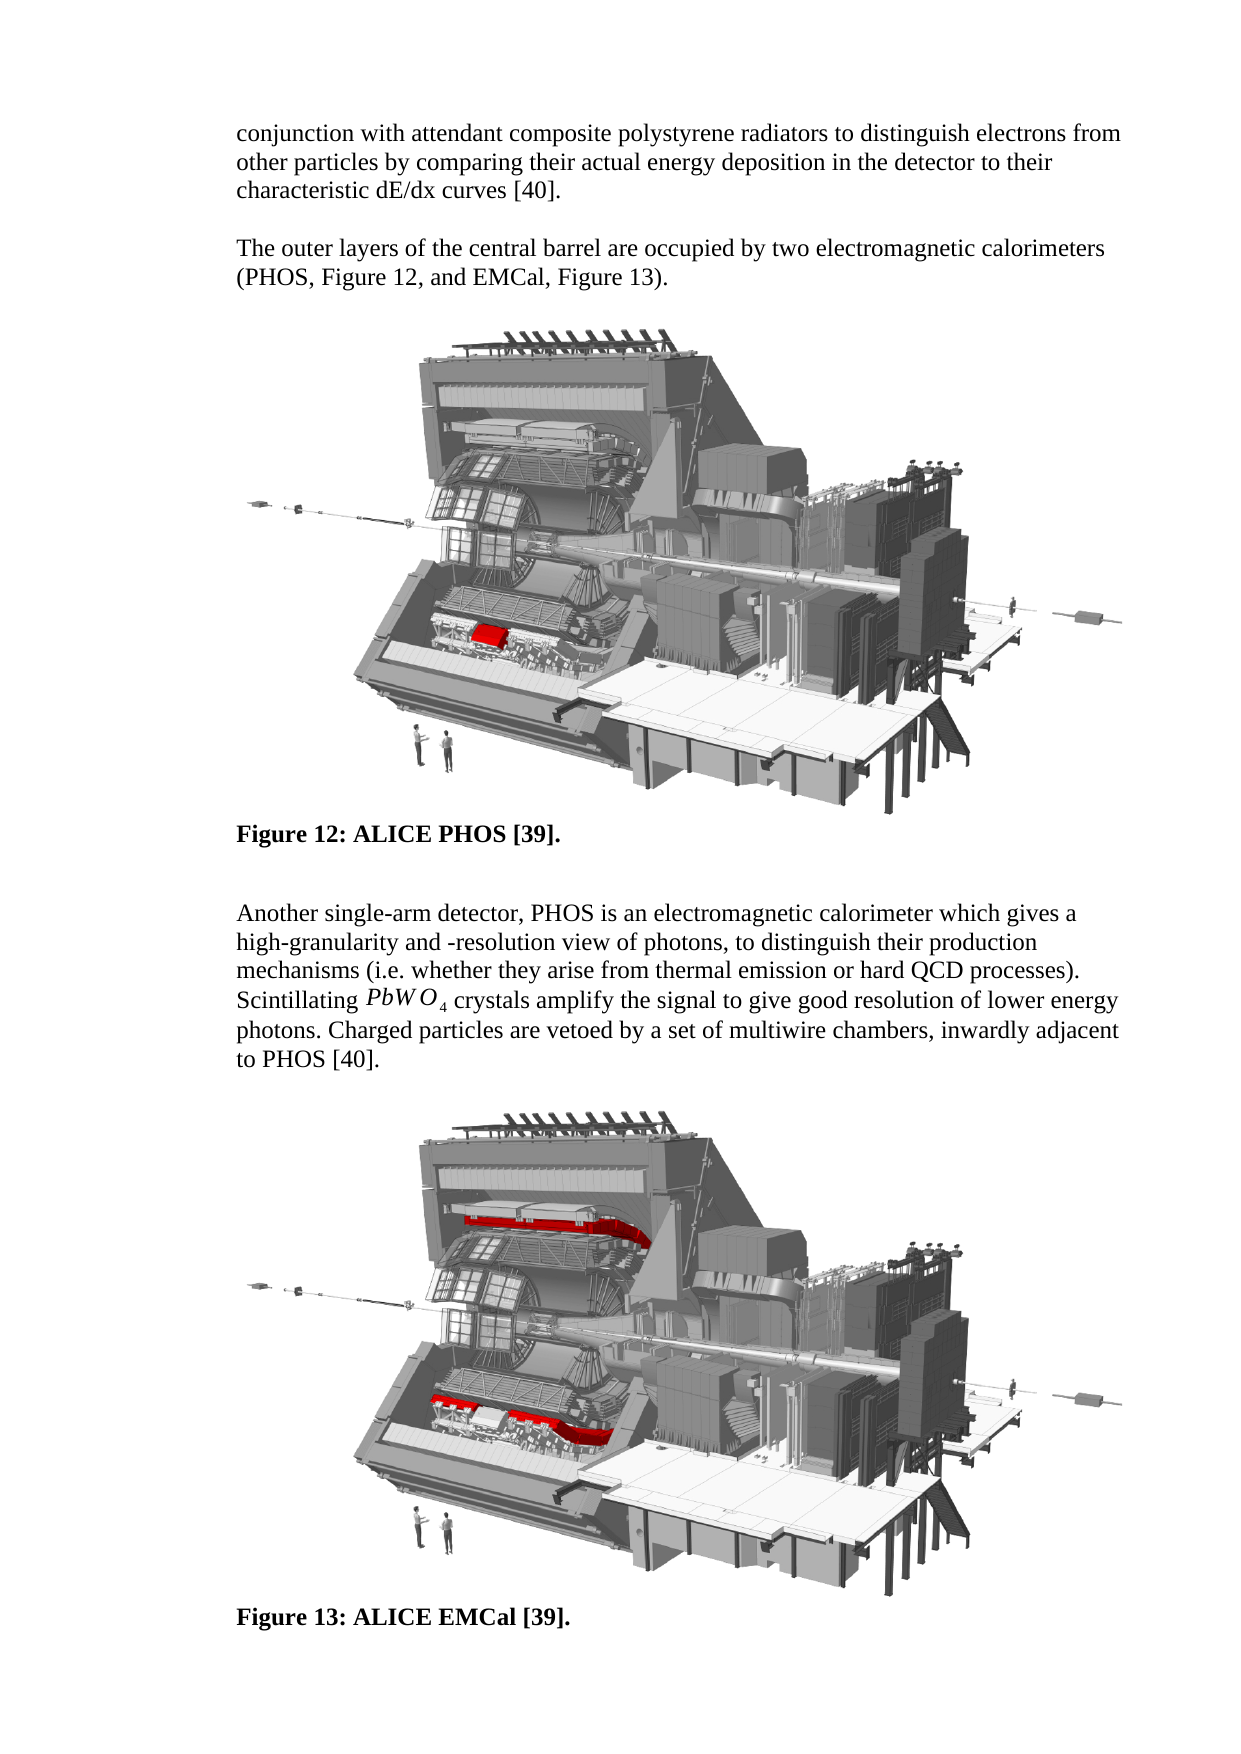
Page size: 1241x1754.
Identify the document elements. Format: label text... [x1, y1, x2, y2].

text Another single-arm detector, PHOS is an electromagnetic calorimeter which gives a high-granularity and -resolution view of photons, to distinguish their production mechanisms (i.e. whether they arise from thermal emission or hard QCD processes). Scintillating crystals amplify the signal to give good resolution of lower energy photons. Charged particles are vetoed by a set of multiwire chambers, inwardly adjacent to PHOS . [236, 898, 1122, 1073]
picture [236, 319, 1123, 820]
picture [236, 1101, 1123, 1602]
text Figure 16: ALICE EMCal . [236, 1602, 1122, 1631]
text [236, 118, 1122, 204]
text Figure 15: ALICE PHOS . [236, 820, 1122, 848]
